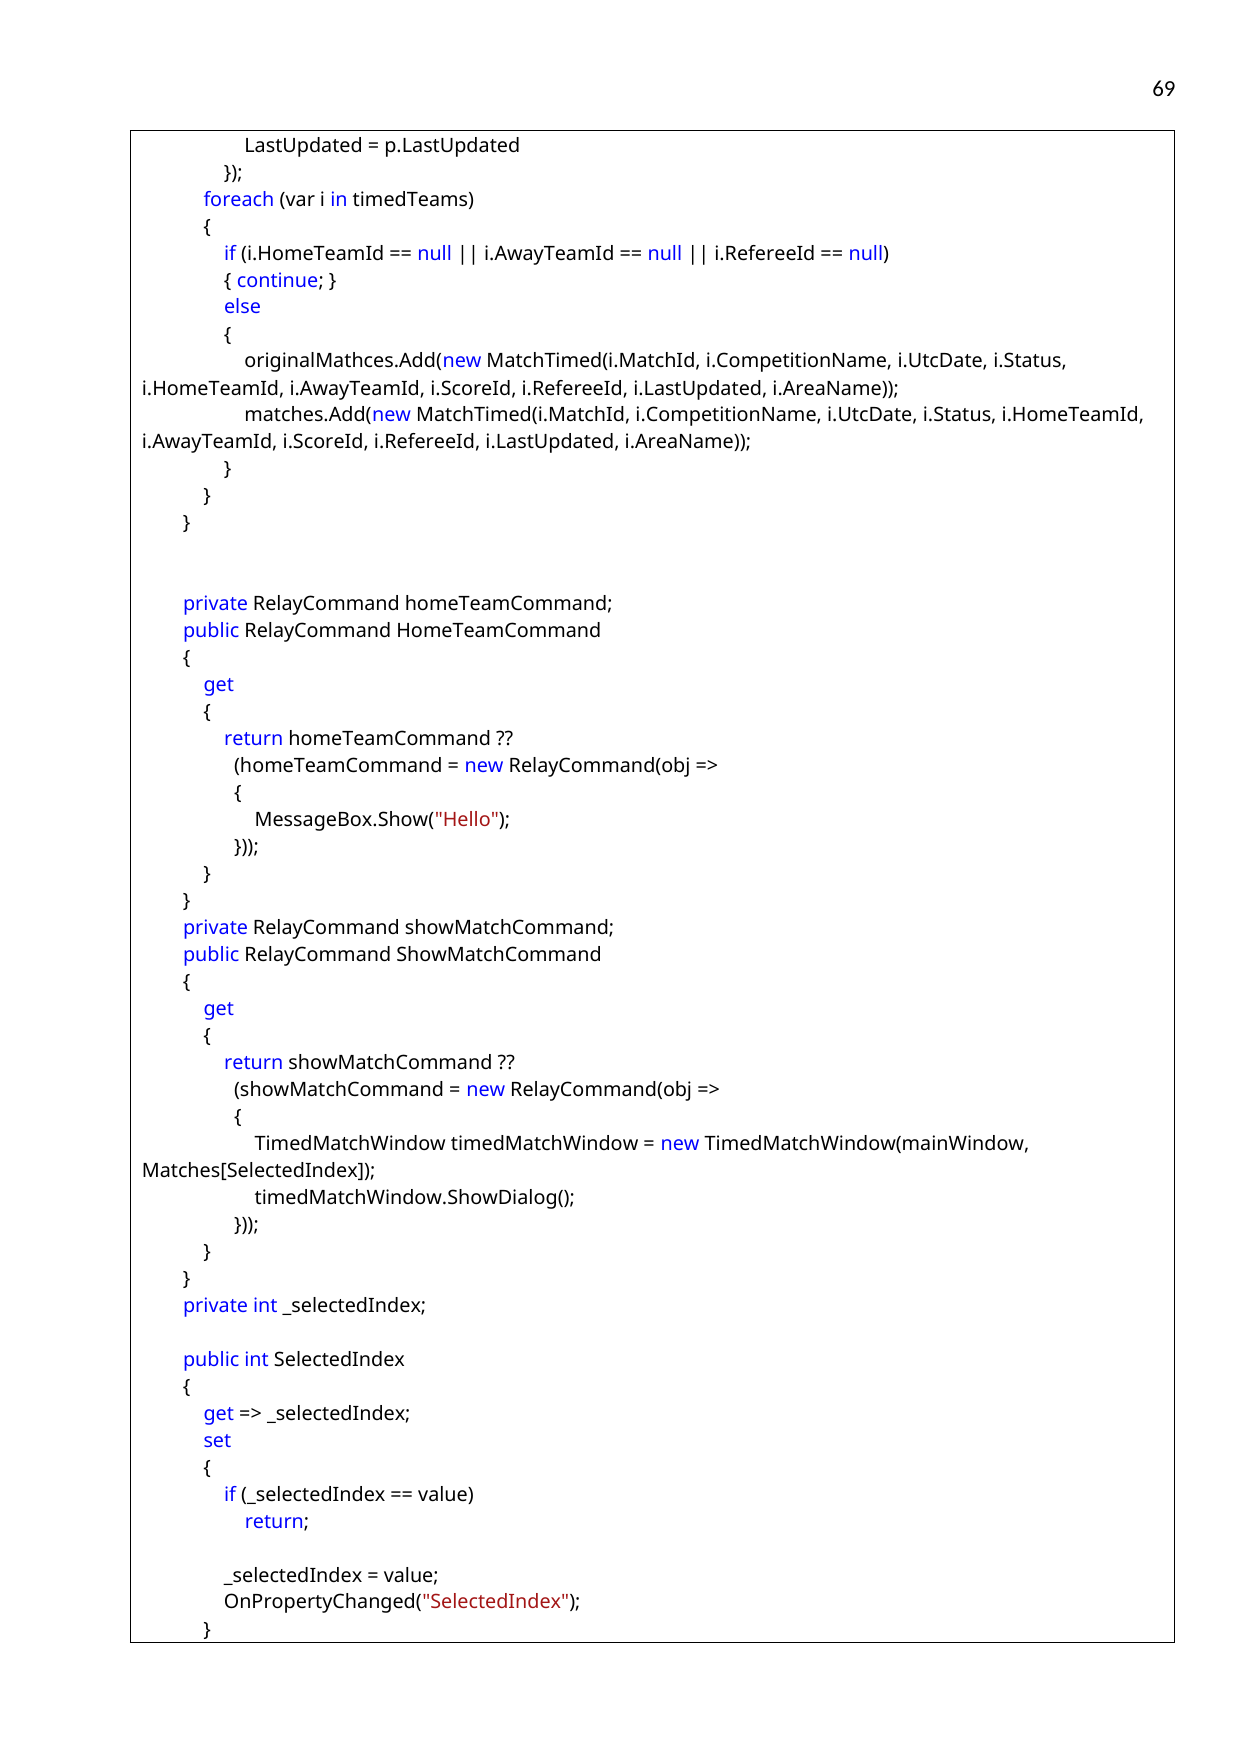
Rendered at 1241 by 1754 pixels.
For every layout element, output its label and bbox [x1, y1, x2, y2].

table_header [131, 131, 1174, 1642]
